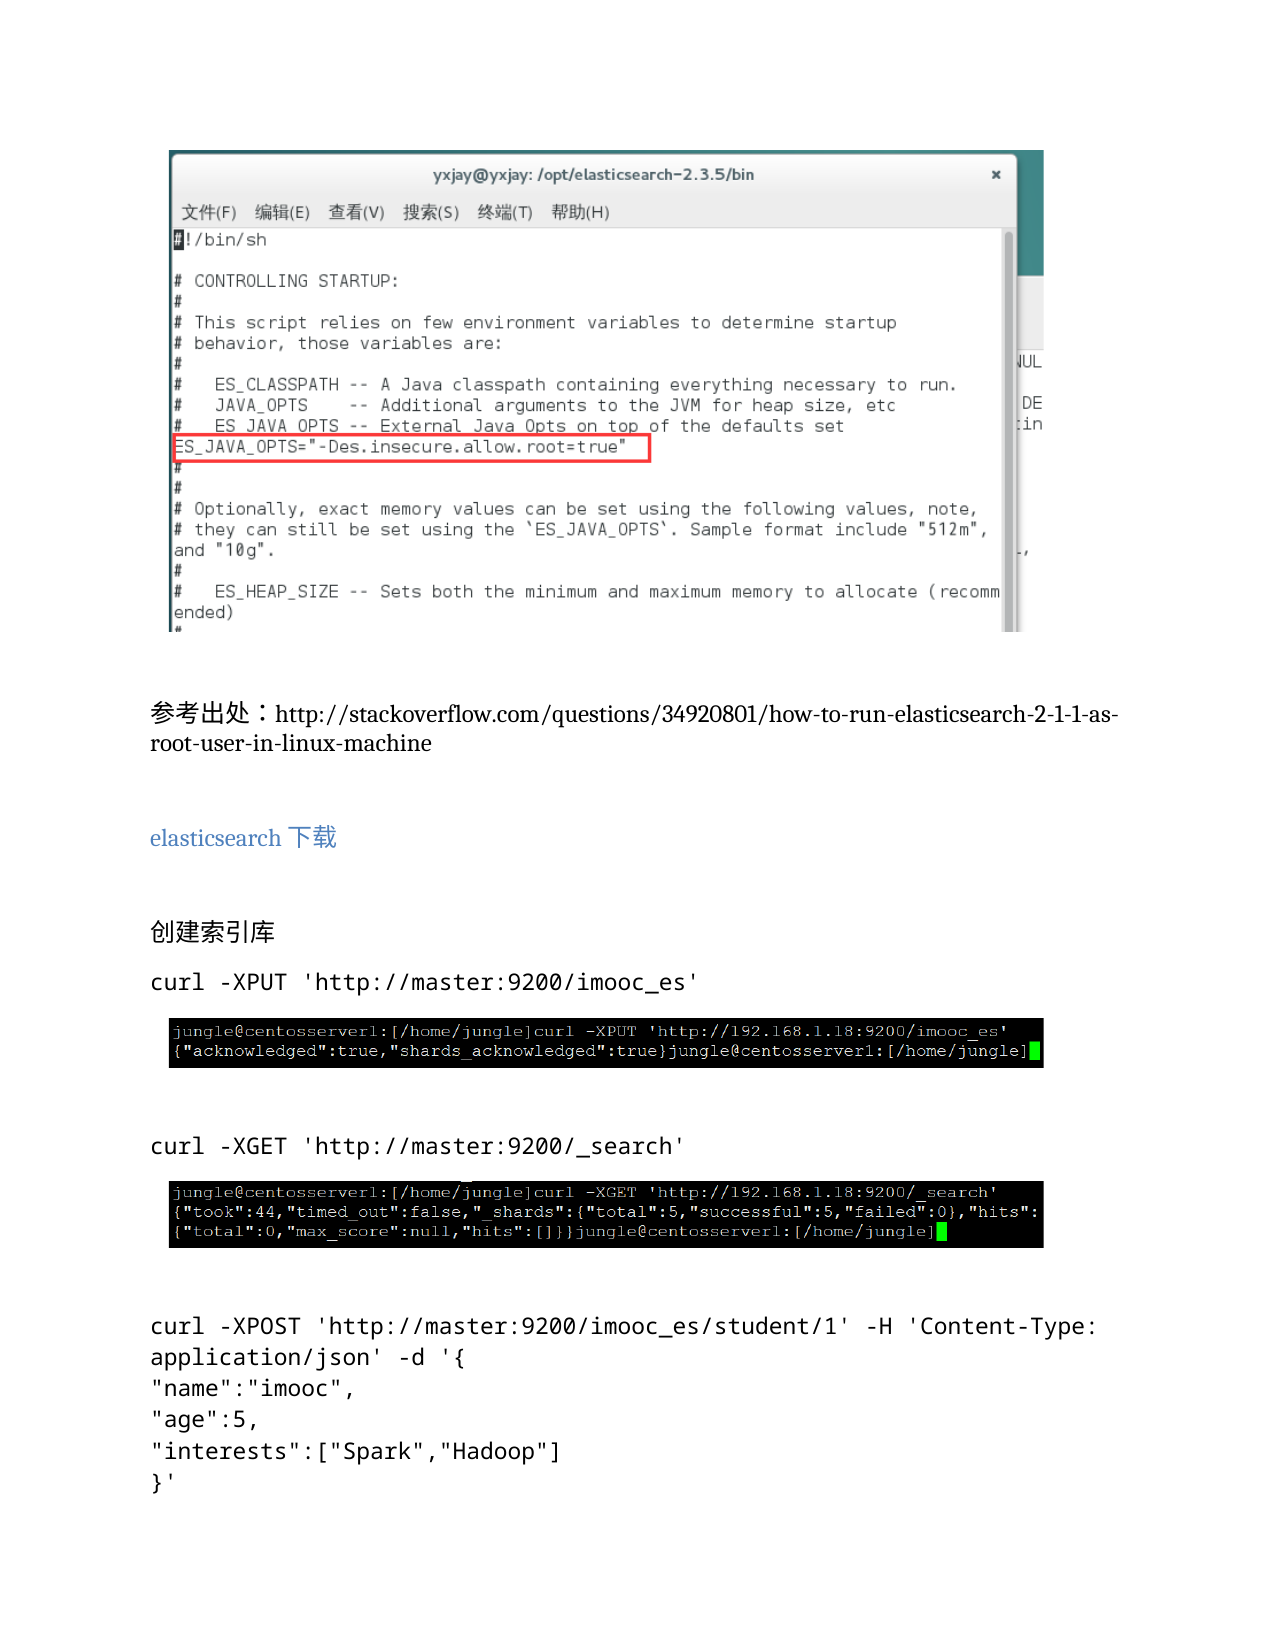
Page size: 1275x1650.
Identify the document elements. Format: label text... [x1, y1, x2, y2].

text curl -XPUT 'http://master:9200/imooc_es' [150, 966, 1125, 997]
text curl -XPOST 'http://master:9200/imooc_es/student/1' -H 'Content-Type: application/json' -d '{ "name":"imooc", "age":5, "interests":["Spark","Hadoop"] }' [150, 1309, 1125, 1497]
text 创建索引库 [150, 919, 1125, 947]
text 参考出处：http://stackoverflow.com/questions/34920801/how-to-run-elasticsearch-2-1-1-as-root-user-in-linux-machine [150, 700, 1125, 757]
text elasticsearch下载 [150, 824, 1125, 852]
picture [168, 1018, 1044, 1068]
picture [168, 1181, 1044, 1248]
picture [168, 150, 1044, 632]
text curl -XGET 'http://master:9200/_search' [150, 1130, 1125, 1161]
